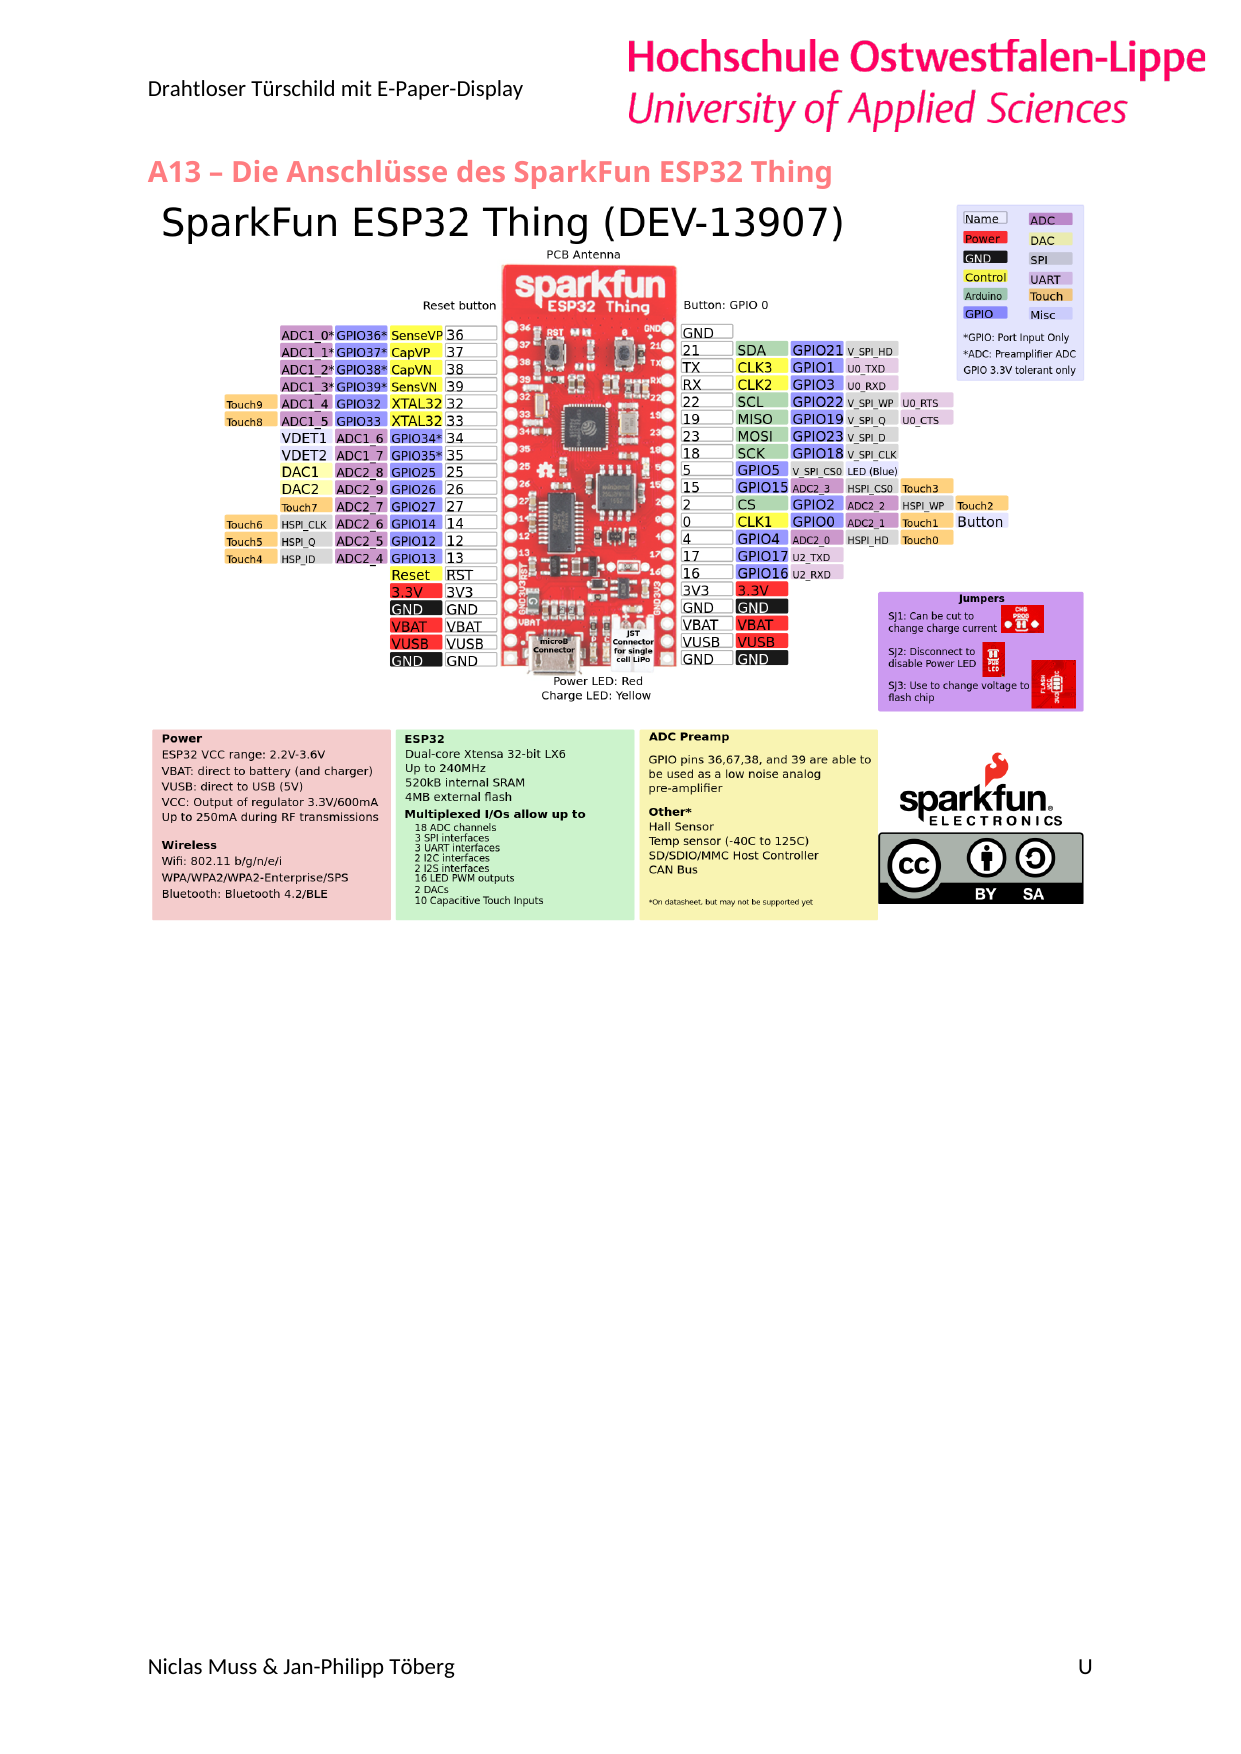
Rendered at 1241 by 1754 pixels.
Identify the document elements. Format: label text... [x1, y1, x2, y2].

picture [629, 39, 1205, 132]
picture [147, 194, 1093, 925]
subtitle A13 – Die Anschlüsse des SparkFun ESP32 Thing [148, 152, 1093, 191]
